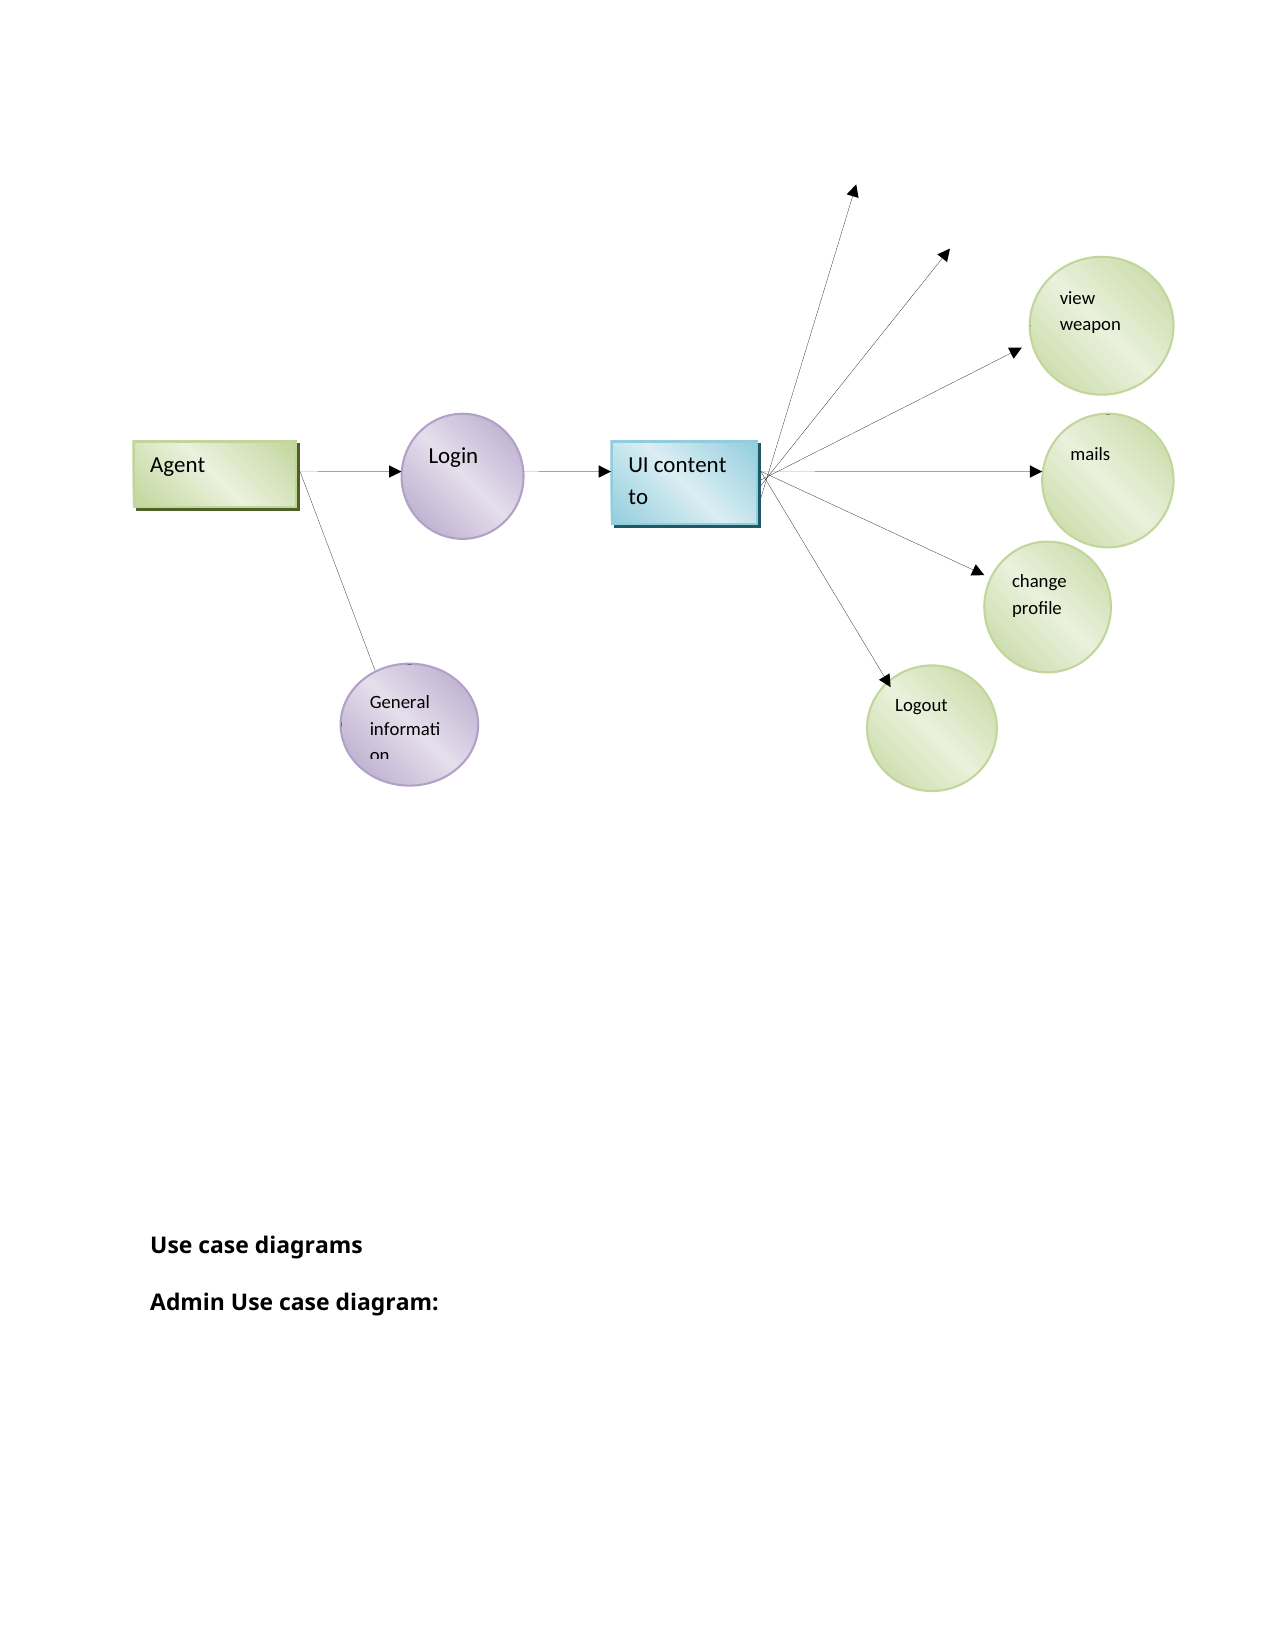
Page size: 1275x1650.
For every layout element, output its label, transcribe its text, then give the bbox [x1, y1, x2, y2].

text Admin Use case diagram: [150, 1286, 1125, 1317]
text Use case diagrams [150, 1229, 1125, 1261]
